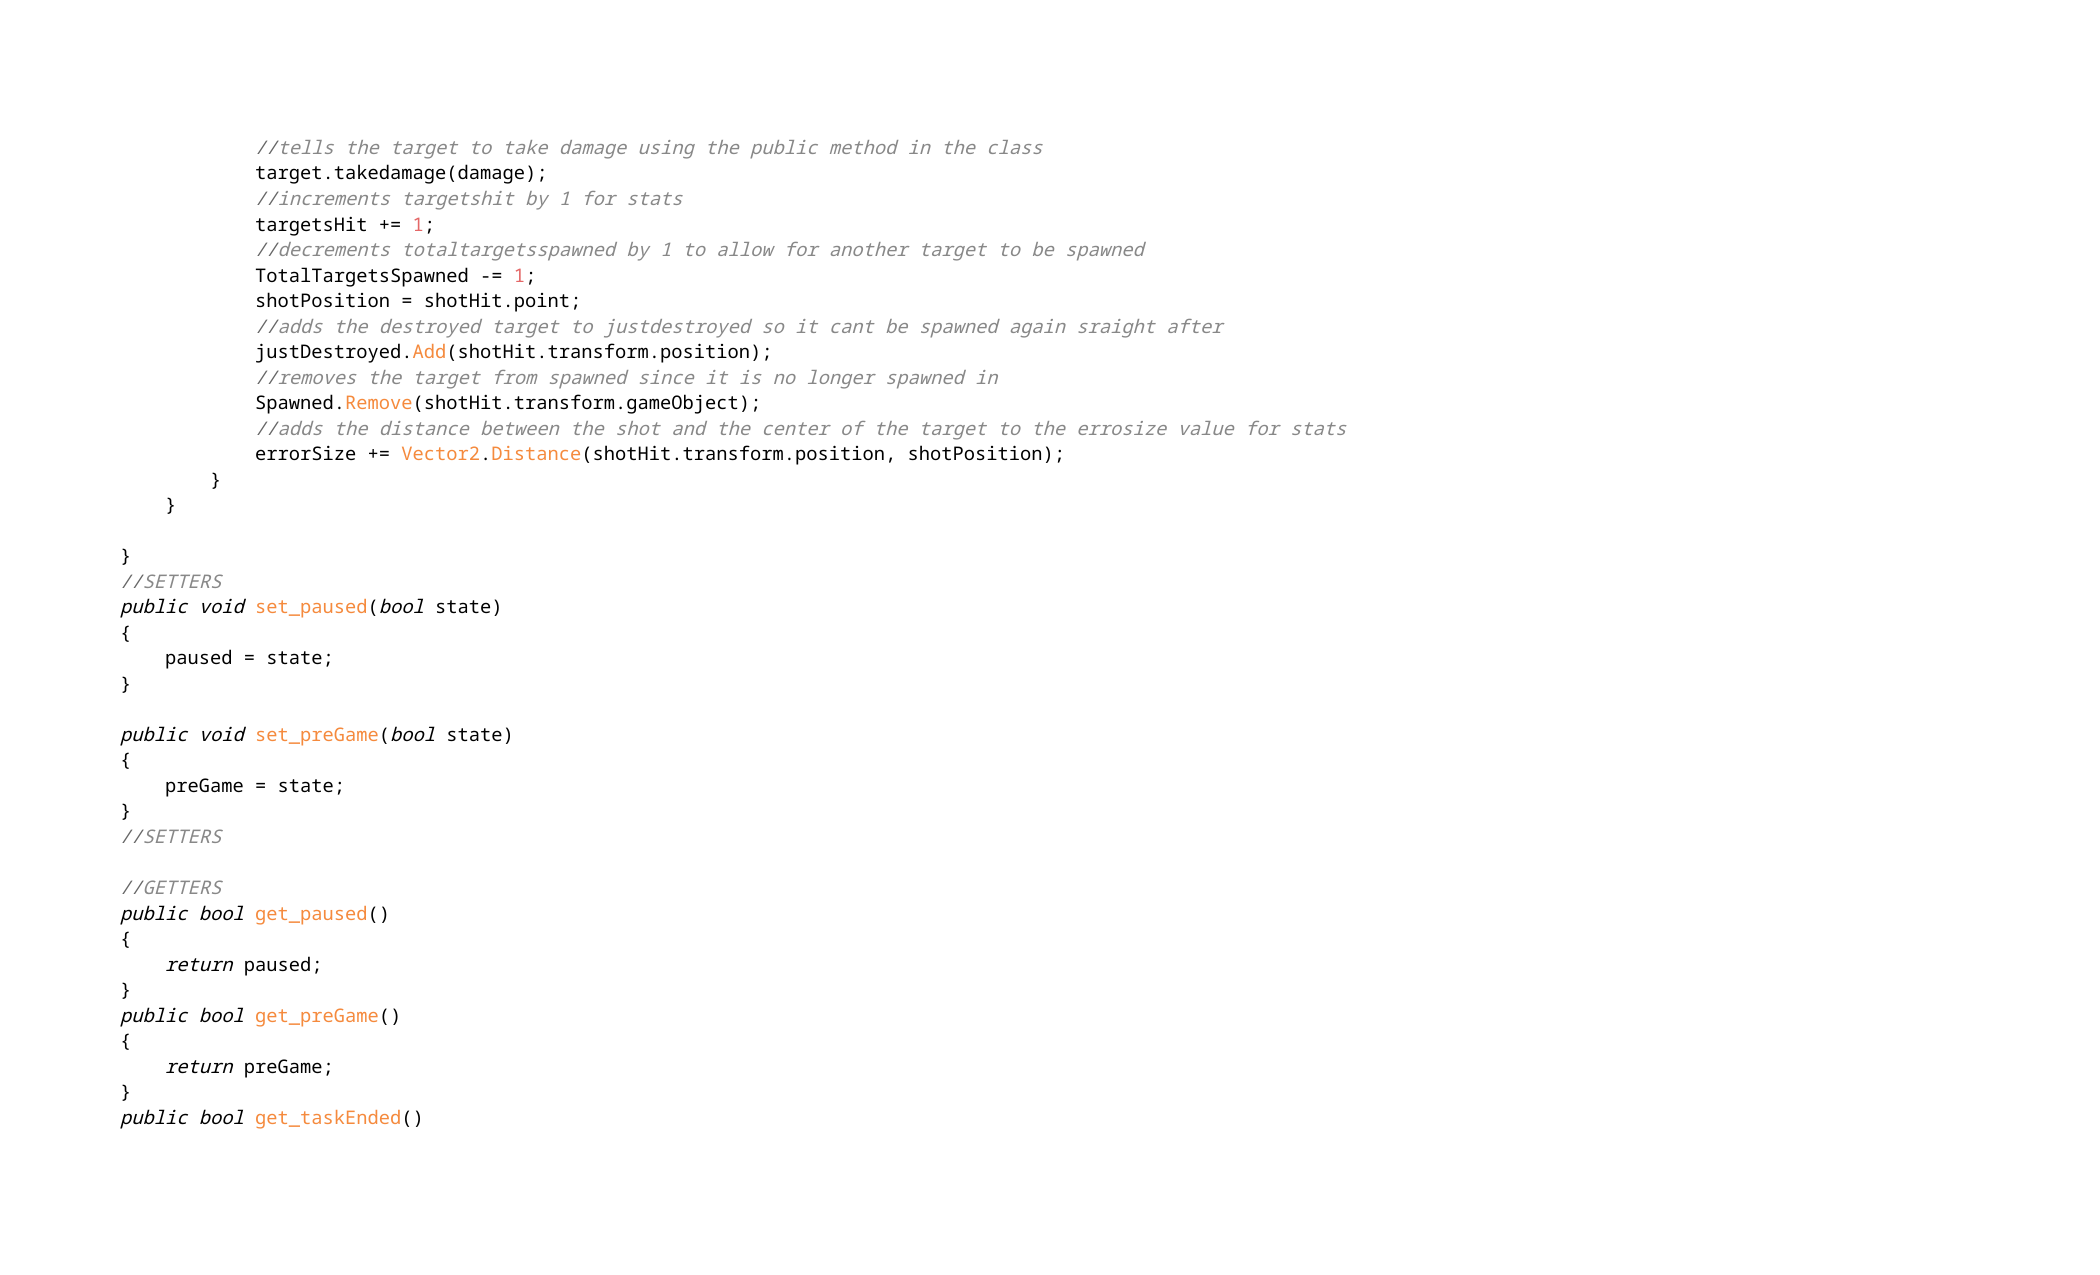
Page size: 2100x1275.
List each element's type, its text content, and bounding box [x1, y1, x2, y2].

text { [75, 1027, 2025, 1053]
text } [75, 1078, 2025, 1104]
text return paused; [75, 951, 2025, 976]
text } [75, 492, 2025, 517]
text //decrements totaltargetsspawned by 1 to allow for another target to be spawned [75, 236, 2025, 262]
text preGame = state; [75, 772, 2025, 798]
text public bool get_preGame() [75, 1002, 2025, 1027]
text Spawned.Remove(shotHit.transform.gameObject); [75, 389, 2025, 415]
text } [75, 670, 2025, 696]
text //adds the distance between the shot and the center of the target to the errosize value for stats [75, 415, 2025, 441]
text target.takedamage(damage); [75, 160, 2025, 185]
text errorSize += Vector2.Distance(shotHit.transform.position, shotPosition); [75, 441, 2025, 466]
text paused = state; [75, 645, 2025, 670]
text public bool get_paused() [75, 900, 2025, 925]
text //increments targetshit by 1 for stats [75, 185, 2025, 211]
text targetsHit += 1; [75, 211, 2025, 236]
text //SETTERS [75, 568, 2025, 594]
text shotPosition = shotHit.point; [75, 287, 2025, 313]
text { [75, 747, 2025, 772]
text //SETTERS [75, 823, 2025, 849]
text TotalTargetsSpawned -= 1; [75, 262, 2025, 287]
text //adds the destroyed target to justdestroyed so it cant be spawned again sraight after [75, 313, 2025, 338]
text //removes the target from spawned since it is no longer spawned in [75, 364, 2025, 389]
text { [75, 925, 2025, 951]
text { [75, 619, 2025, 645]
text //tells the target to take damage using the public method in the class [75, 134, 2025, 160]
text justDestroyed.Add(shotHit.transform.position); [75, 338, 2025, 364]
text } [75, 466, 2025, 492]
text } [75, 976, 2025, 1002]
text //GETTERS [75, 874, 2025, 900]
text } [75, 798, 2025, 823]
text } [75, 543, 2025, 568]
text return preGame; [75, 1053, 2025, 1078]
text public void set_paused(bool state) [75, 594, 2025, 619]
text public void set_preGame(bool state) [75, 721, 2025, 747]
text public bool get_taskEnded() [75, 1104, 2025, 1129]
